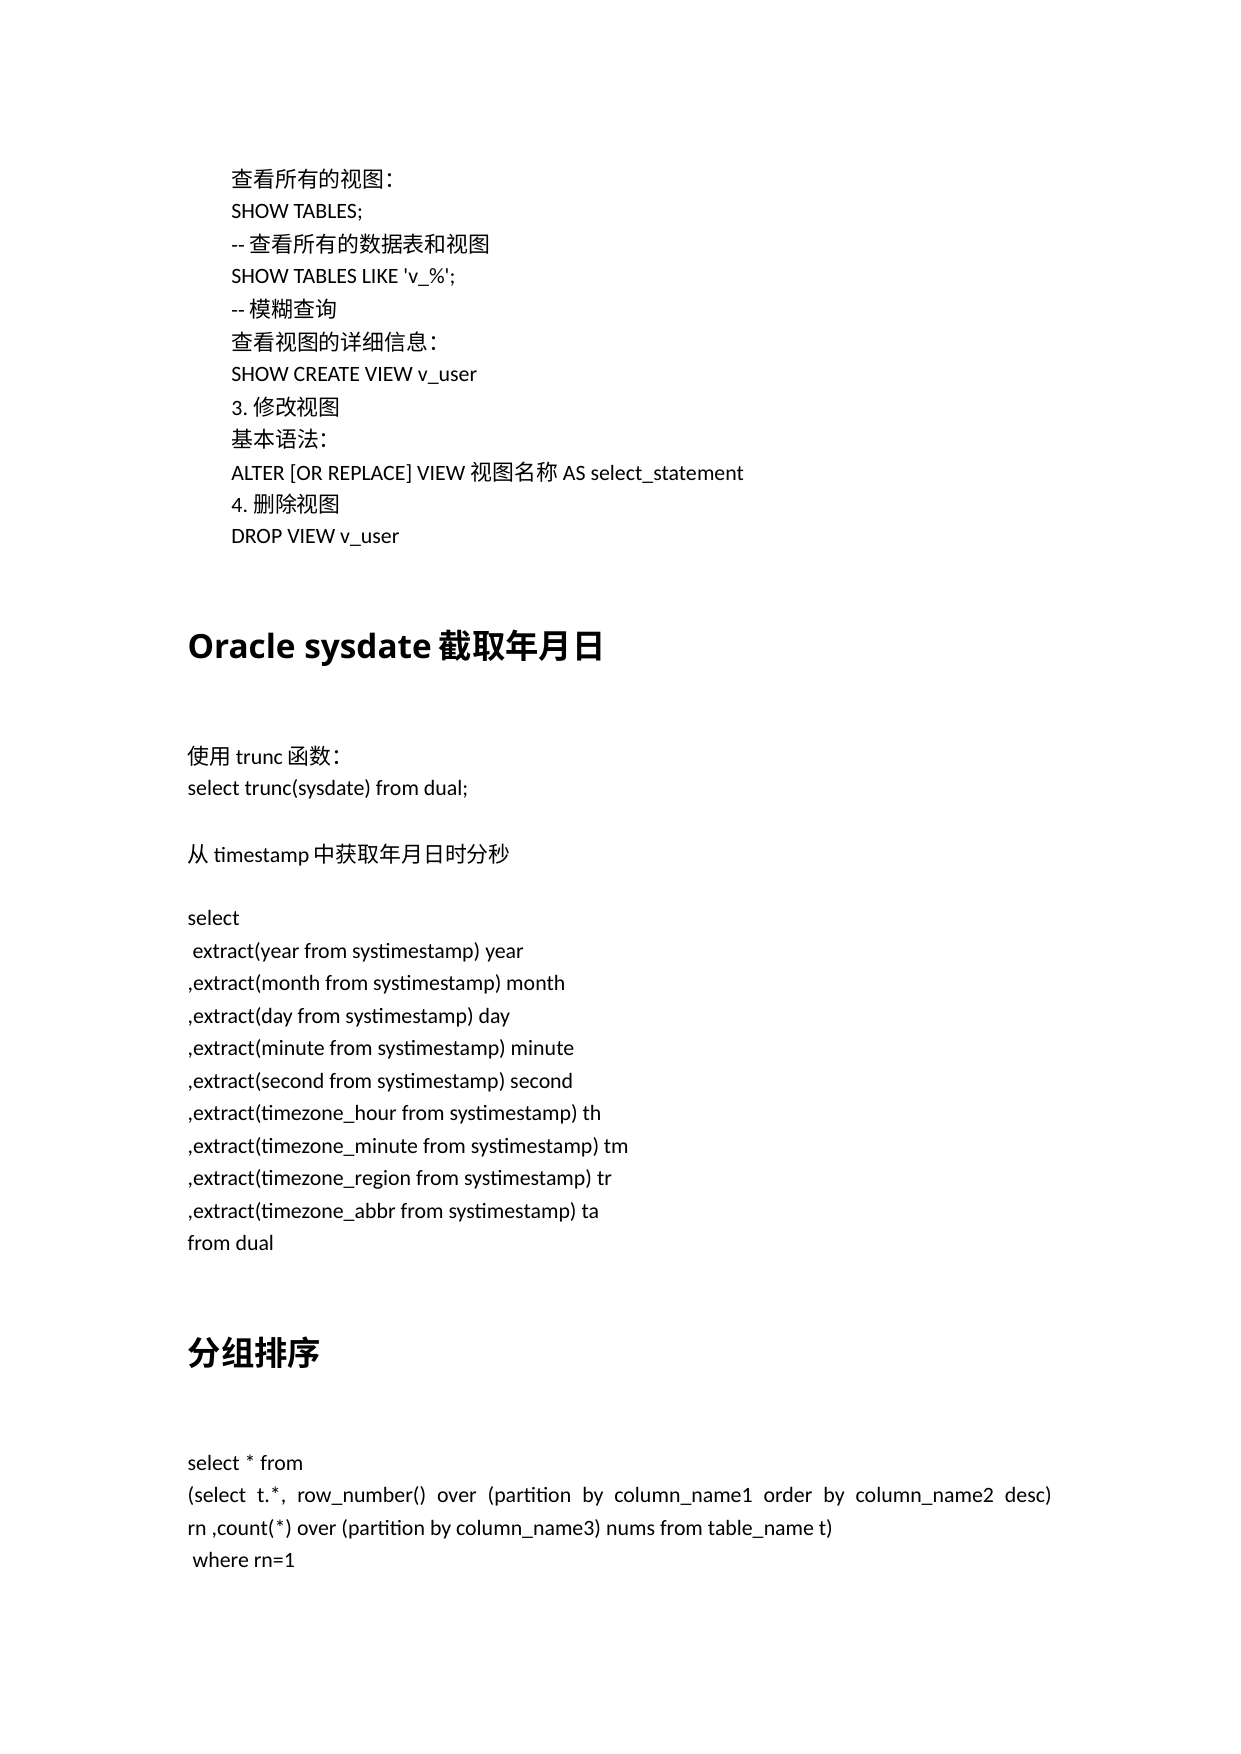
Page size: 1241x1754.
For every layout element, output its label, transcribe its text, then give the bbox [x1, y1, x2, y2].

text select [187, 901, 1053, 934]
text DROP VIEW v_user [187, 519, 1053, 552]
text 从timestamp中获取年月日时分秒 [187, 836, 1053, 869]
text (select t.*, row_number() over (partition by column_name1 order by column_name2 desc) rn ,count(*) over (partition by column_name3) nums from table_name t) [187, 1478, 1053, 1543]
text SHOW TABLES LIKE 'v_%'; [187, 259, 1053, 292]
text 4. 删除视图 [187, 487, 1053, 519]
text 查看所有的视图： [187, 162, 1053, 194]
text ,extract(timezone_region from systimestamp) tr [187, 1161, 1053, 1194]
text select * from [187, 1446, 1053, 1478]
text -- 查看所有的数据表和视图 [187, 227, 1053, 259]
text ,extract(minute from systimestamp) minute [187, 1031, 1053, 1064]
text ALTER [OR REPLACE] VIEW 视图名称 AS select_statement [187, 454, 1053, 487]
text ,extract(month from systimestamp) month [187, 966, 1053, 999]
text from dual [187, 1226, 1053, 1259]
text 使用trunc函数： [187, 739, 1053, 771]
text ,extract(day from systimestamp) day [187, 999, 1053, 1031]
text extract(year from systimestamp) year [187, 934, 1053, 966]
text ,extract(timezone_minute from systimestamp) tm [187, 1129, 1053, 1161]
text ,extract(second from systimestamp) second [187, 1064, 1053, 1096]
text 基本语法： [187, 422, 1053, 454]
text SHOW TABLES; [187, 194, 1053, 227]
text 查看视图的详细信息： [187, 324, 1053, 357]
text ,extract(timezone_abbr from systimestamp) ta [187, 1194, 1053, 1226]
subtitle Oracle sysdate截取年月日 [187, 612, 1053, 677]
subtitle 分组排序 [187, 1318, 1053, 1383]
text select trunc(sysdate) from dual; [187, 771, 1053, 804]
text SHOW CREATE VIEW v_user [187, 357, 1053, 389]
text 3. 修改视图 [187, 389, 1053, 422]
text where rn=1 [187, 1543, 1053, 1576]
text ,extract(timezone_hour from systimestamp) th [187, 1096, 1053, 1129]
text -- 模糊查询 [187, 292, 1053, 324]
